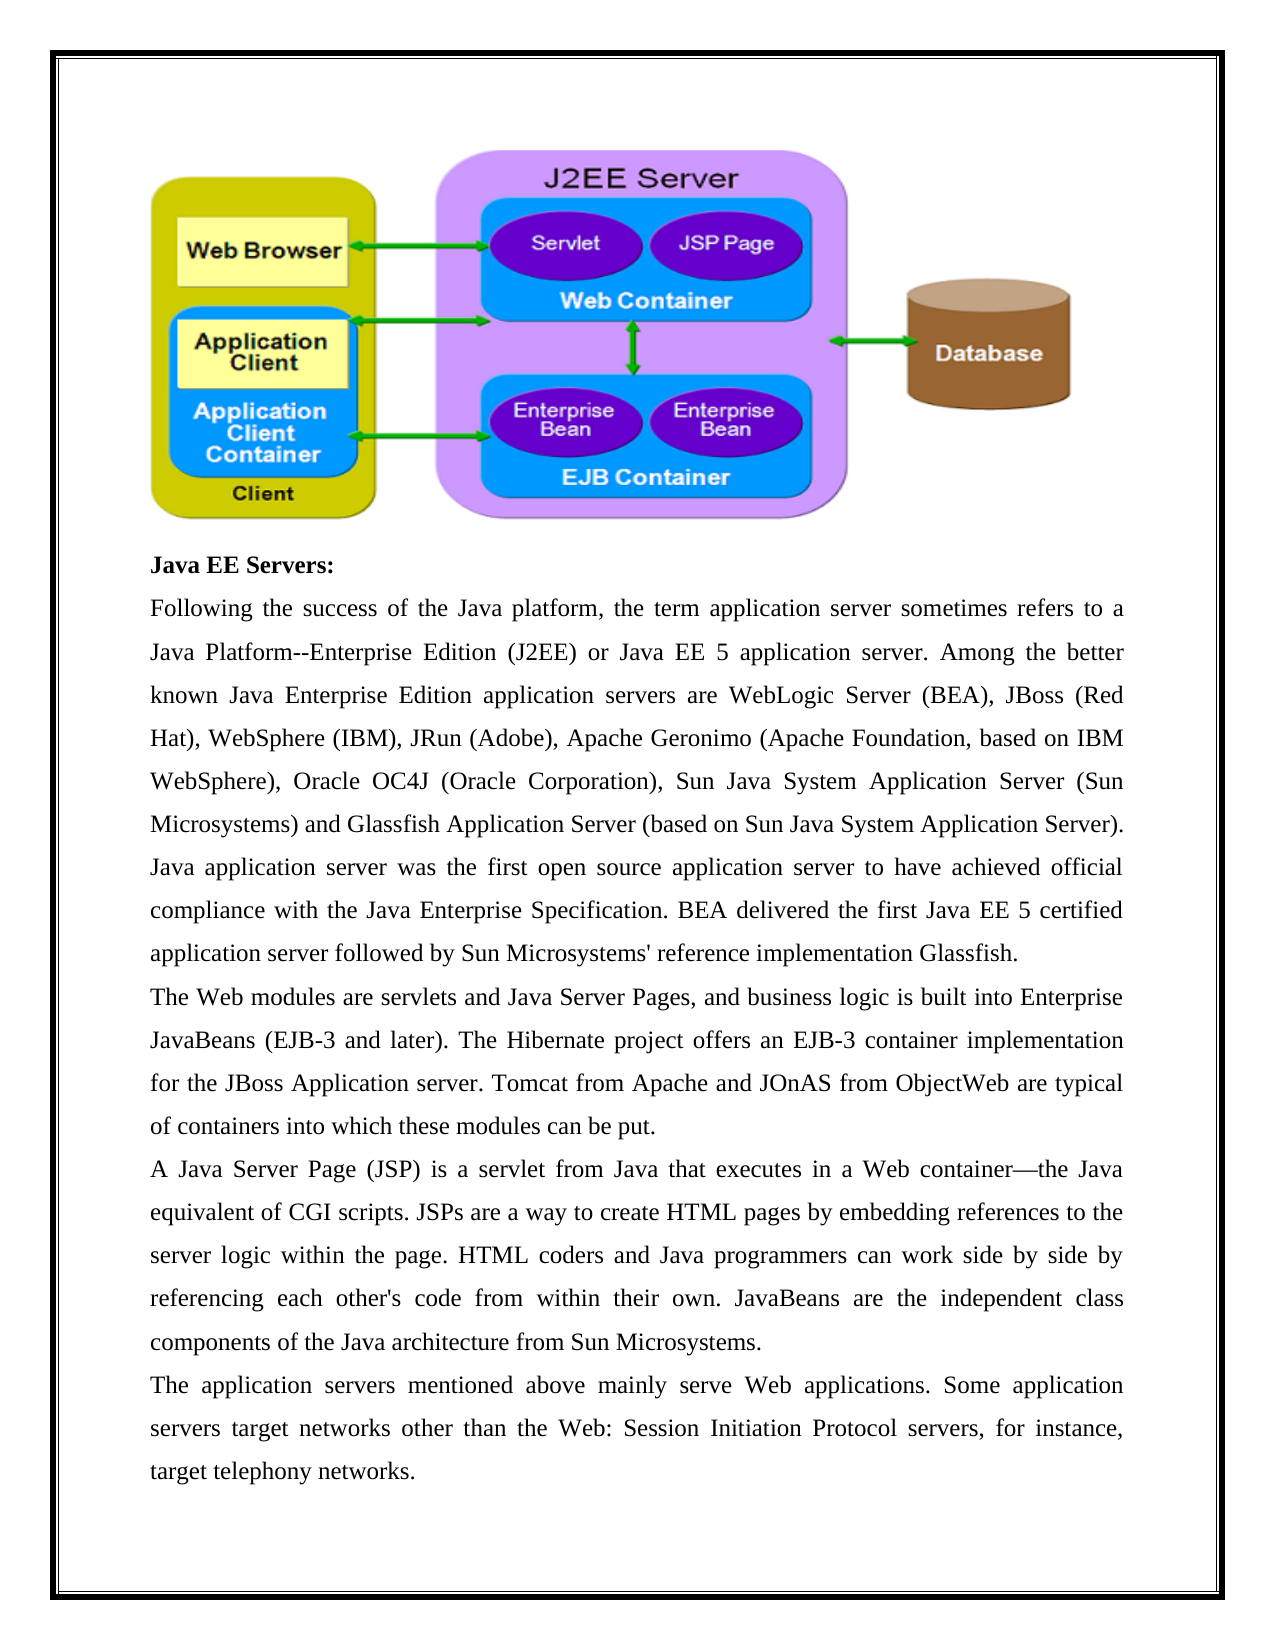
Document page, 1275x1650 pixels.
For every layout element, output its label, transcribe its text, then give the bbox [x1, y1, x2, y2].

text Java application server was the first open source application server to have achieved official compliance with the Java Enterprise Specification. BEA delivered the first Java EE 5 certified application server followed by Sun Microsystems' reference implementation Glassfish. [150, 852, 1125, 967]
text The application servers mentioned above mainly serve Web applications. Some application servers target networks other than the Web: Session Initiation Protocol servers, for instance, target telephony networks. [150, 1370, 1125, 1485]
picture [150, 150, 1079, 534]
text A Java Server Page (JSP) is a servlet from Java that executes in a Web container—the Java equivalent of CGI scripts. JSPs are a way to create HTML pages by embedding references to the server logic within the page. HTML coders and Java programmers can work side by side by referencing each other's code from within their own. JavaBeans are the independent class components of the Java architecture from Sun Microsystems. [150, 1154, 1125, 1355]
text The Web modules are servlets and Java Server Pages, and business logic is built into Enterprise JavaBeans (EJB-3 and later). The Hibernate project offers an EJB-3 container implementation for the JBoss Application server. Tomcat from Apache and JOnAS from ObjectWeb are typical of containers into which these modules can be put. [150, 982, 1125, 1140]
text Java EE Servers: [150, 550, 1125, 579]
text Following the success of the Java platform, the term application server sometimes refers to a Java Platform--Enterprise Edition (J2EE) or Java EE 5 application server. Among the better known Java Enterprise Edition application servers are WebLogic Server (BEA), JBoss (Red Hat), WebSphere (IBM), JRun (Adobe), Apache Geronimo (Apache Foundation, based on IBM WebSphere), Oracle OC4J (Oracle Corporation), Sun Java System Application Server (Sun Microsystems) and Glassfish Application Server (based on Sun Java System Application Server). [150, 593, 1125, 838]
